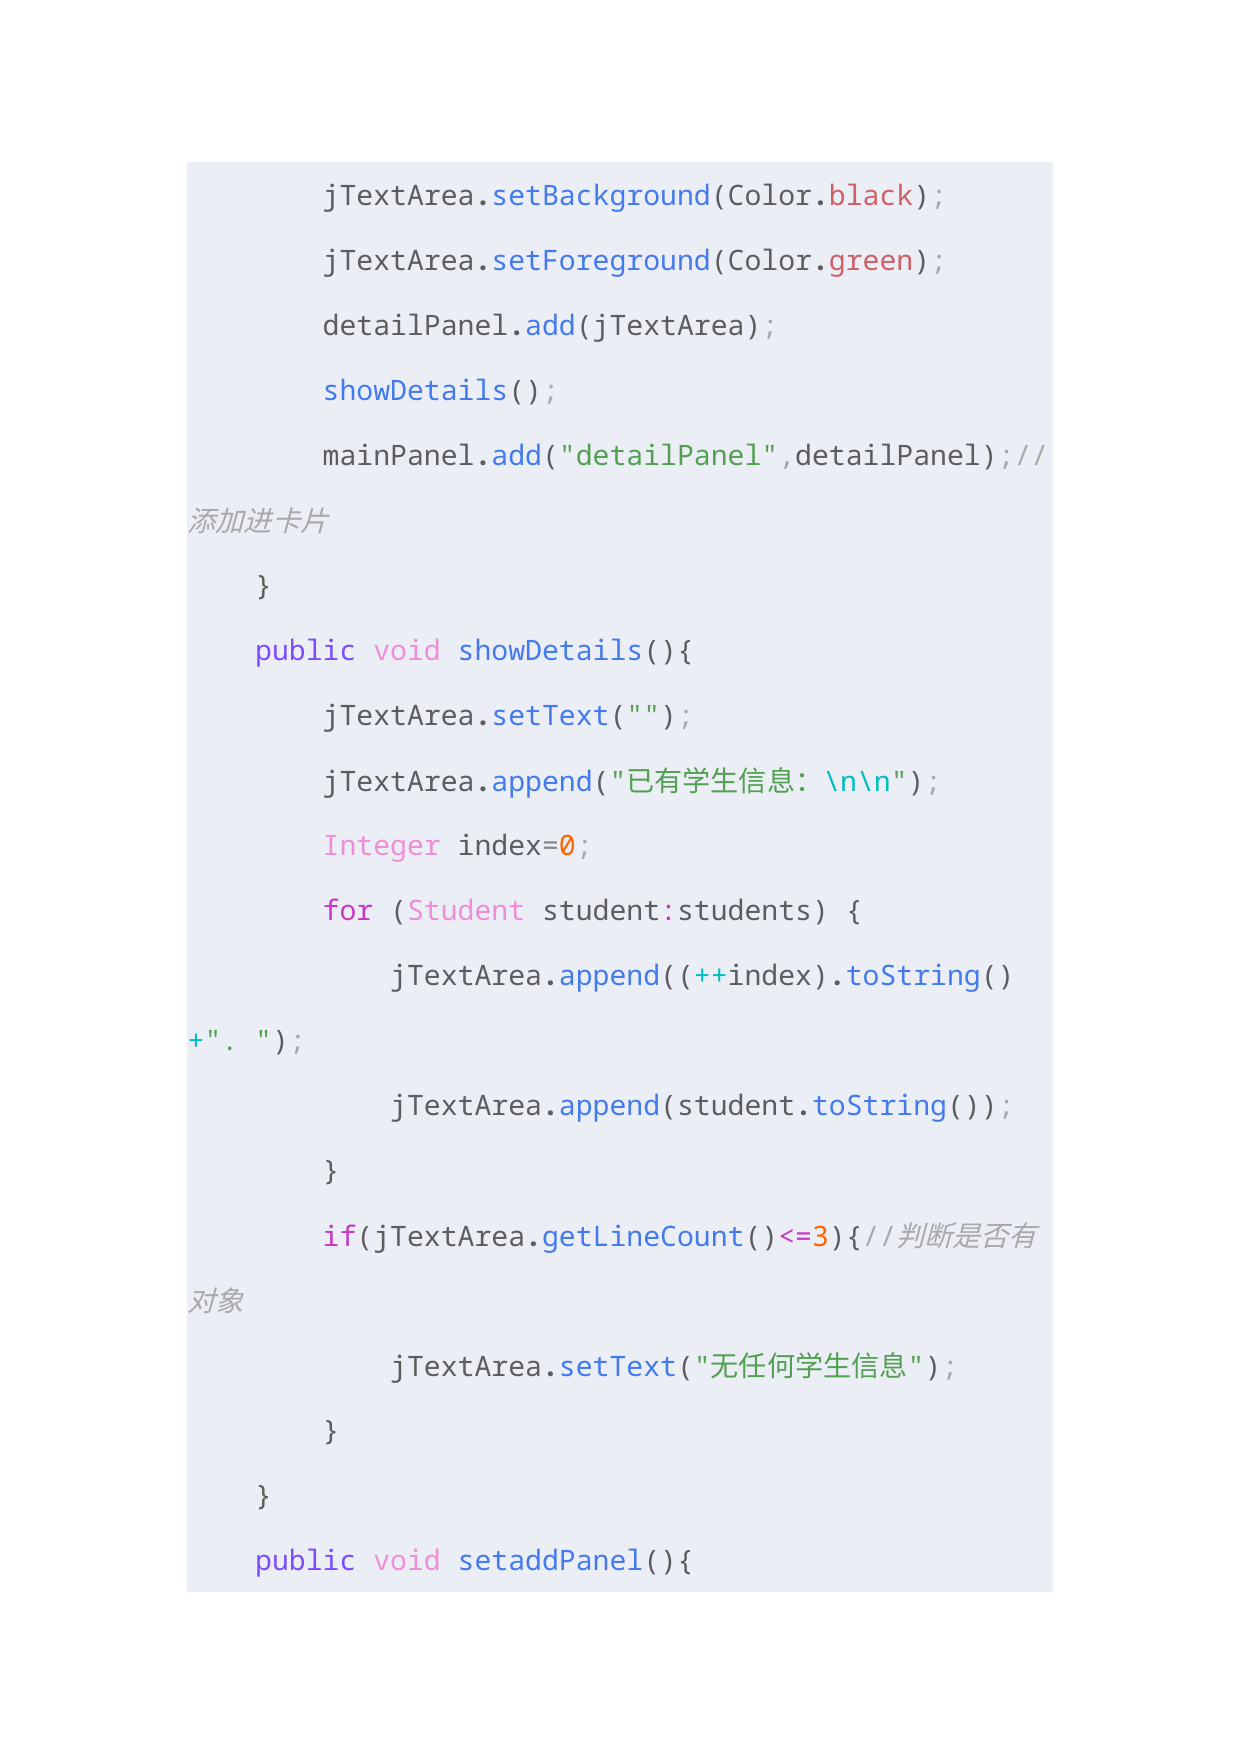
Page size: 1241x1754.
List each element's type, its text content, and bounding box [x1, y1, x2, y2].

text if(jTextArea.getLineCount()<=3){//判断是否有对象 [187, 1202, 1053, 1332]
text } [187, 552, 1053, 617]
text public void setaddPanel(){ [187, 1527, 1053, 1592]
text jTextArea.setForeground(Color.green); [187, 227, 1053, 292]
text showDetails(); [187, 357, 1053, 422]
text jTextArea.setText(""); [187, 682, 1053, 747]
text } [187, 1137, 1053, 1202]
text public void showDetails(){ [187, 617, 1053, 682]
text for (Student student:students) { [187, 877, 1053, 942]
text mainPanel.add("detailPanel",detailPanel);//添加进卡片 [187, 422, 1053, 552]
text Integer index=0; [187, 812, 1053, 877]
text jTextArea.append("已有学生信息：\n\n"); [187, 747, 1053, 812]
text } [187, 1397, 1053, 1462]
text jTextArea.append((++index).toString()+". "); [187, 942, 1053, 1072]
text } [187, 1462, 1053, 1527]
text detailPanel.add(jTextArea); [187, 292, 1053, 357]
text jTextArea.setText("无任何学生信息"); [187, 1332, 1053, 1397]
text jTextArea.setBackground(Color.black); [187, 162, 1053, 227]
text jTextArea.append(student.toString()); [187, 1072, 1053, 1137]
